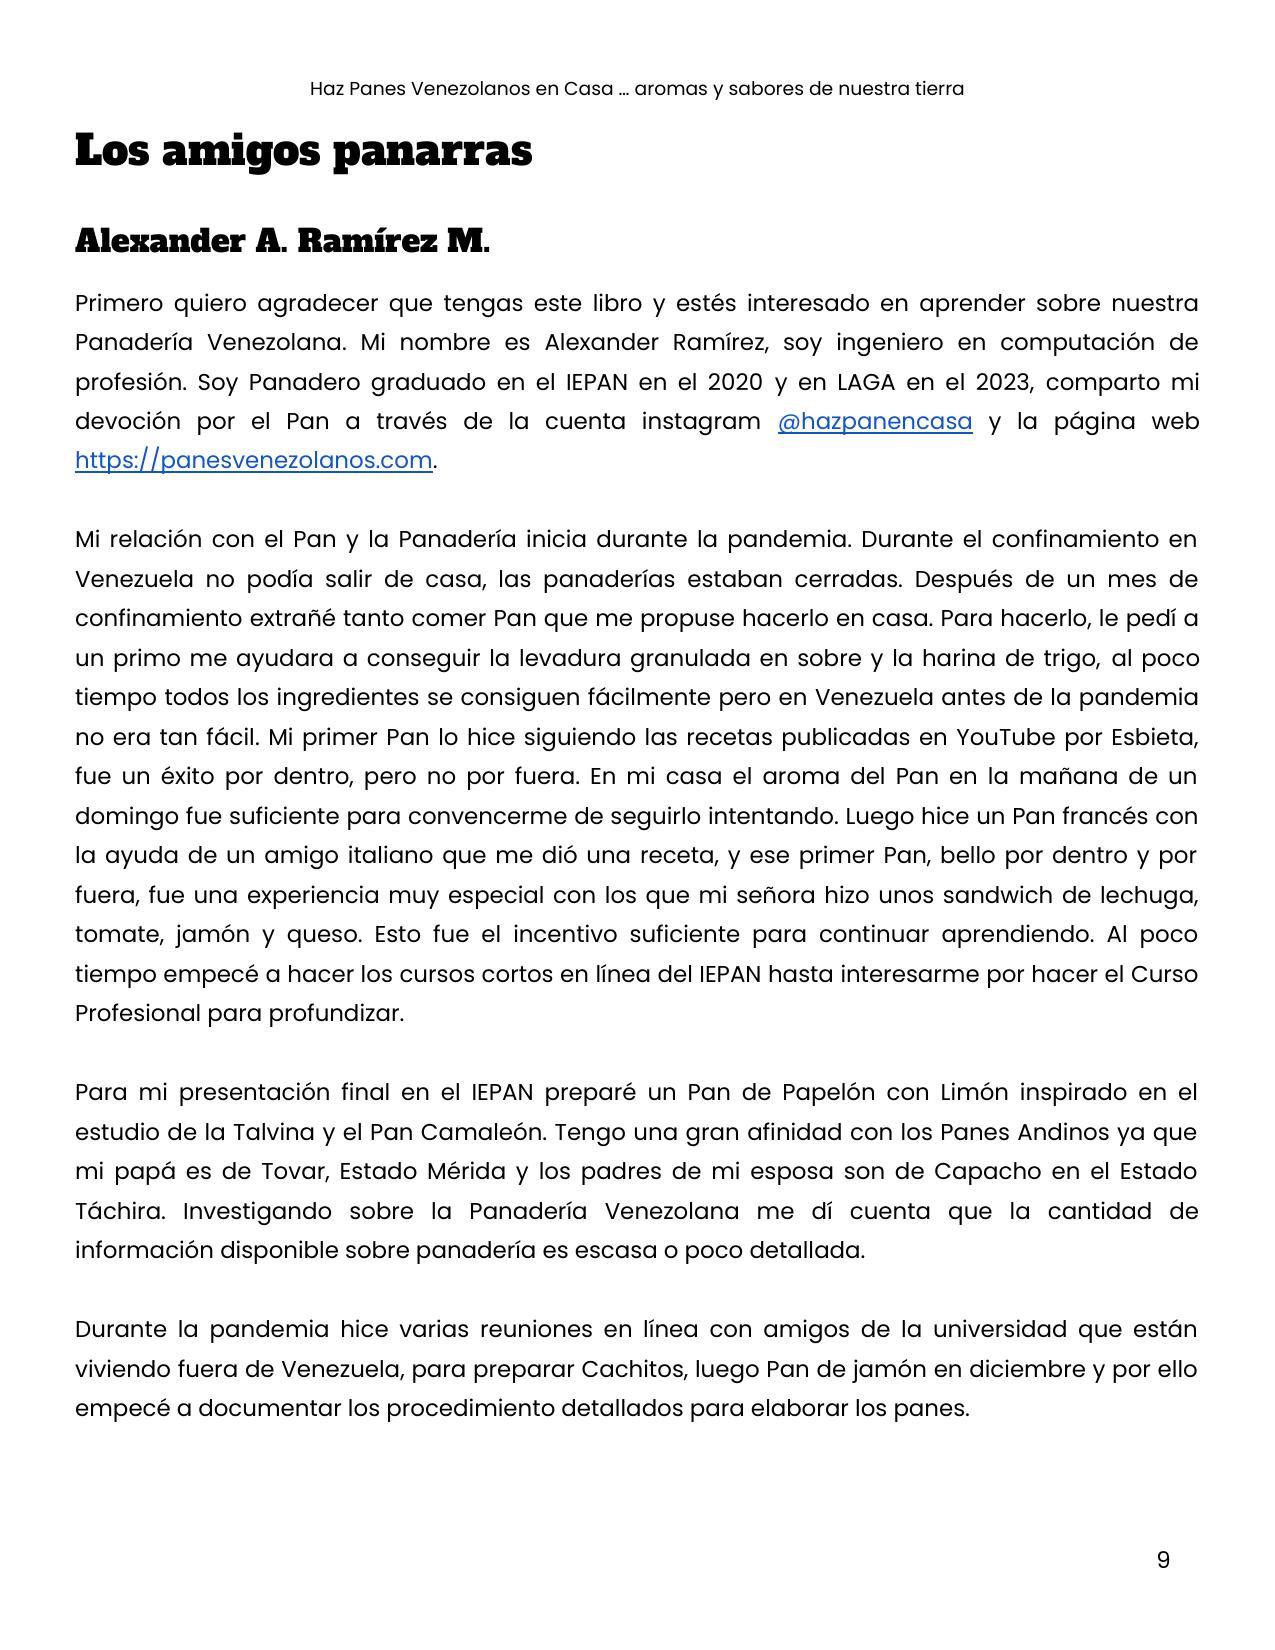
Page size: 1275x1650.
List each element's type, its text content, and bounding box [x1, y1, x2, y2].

text Durante la pandemia hice varias reuniones en línea con amigos de la universidad que están viviendo fuera de Venezuela, para preparar Cachitos, luego Pan de jamón en diciembre y por ello empecé a documentar los procedimiento detallados para elaborar los panes. [75, 1311, 1200, 1424]
text Primero quiero agradecer que tengas este libro y estés interesado en aprender sobre nuestra Panadería Venezolana. Mi nombre es Alexander Ramírez, soy ingeniero en computación de profesión. Soy Panadero graduado en el IEPAN en el 2020 y en LAGA en el 2023, comparto mi devoción por el Pan a través de la cuenta instagram @hazpanencasa y la página web https://panesvenezolanos.com. [75, 285, 1200, 477]
text Alexander A. Ramírez M. [75, 221, 1200, 263]
text Para mi presentación final en el IEPAN preparé un Pan de Papelón con Limón inspirado en el estudio de la Talvina y el Pan Camaleón. Tengo una gran afinidad con los Panes Andinos ya que mi papá es de Tovar, Estado Mérida y los padres de mi esposa son de Capacho en el Estado Táchira. Investigando sobre la Panadería Venezolana me dí cuenta que la cantidad de información disponible sobre panadería es escasa o poco detallada. [75, 1074, 1200, 1267]
subtitle Los amigos panarras [75, 122, 1200, 179]
text Mi relación con el Pan y la Panadería inicia durante la pandemia. Durante el confinamiento en Venezuela no podía salir de casa, las panaderías estaban cerradas. Después de un mes de confinamiento extrañé tanto comer Pan que me propuse hacerlo en casa. Para hacerlo, le pedí a un primo me ayudara a conseguir la levadura granulada en sobre y la harina de trigo, al poco tiempo todos los ingredientes se consiguen fácilmente pero en Venezuela antes de la pandemia no era tan fácil. Mi primer Pan lo hice siguiendo las recetas publicadas en YouTube por Esbieta, fue un éxito por dentro, pero no por fuera. En mi casa el aroma del Pan en la mañana de un domingo fue suficiente para convencerme de seguirlo intentando. Luego hice un Pan francés con la ayuda de un amigo italiano que me dió una receta, y ese primer Pan, bello por dentro y por fuera, fue una experiencia muy especial con los que mi señora hizo unos sandwich de lechuga, tomate, jamón y queso. Esto fue el incentivo suficiente para continuar aprendiendo. Al poco tiempo empecé a hacer los cursos cortos en línea del IEPAN hasta interesarme por hacer el Curso Profesional para profundizar. [75, 522, 1200, 1030]
